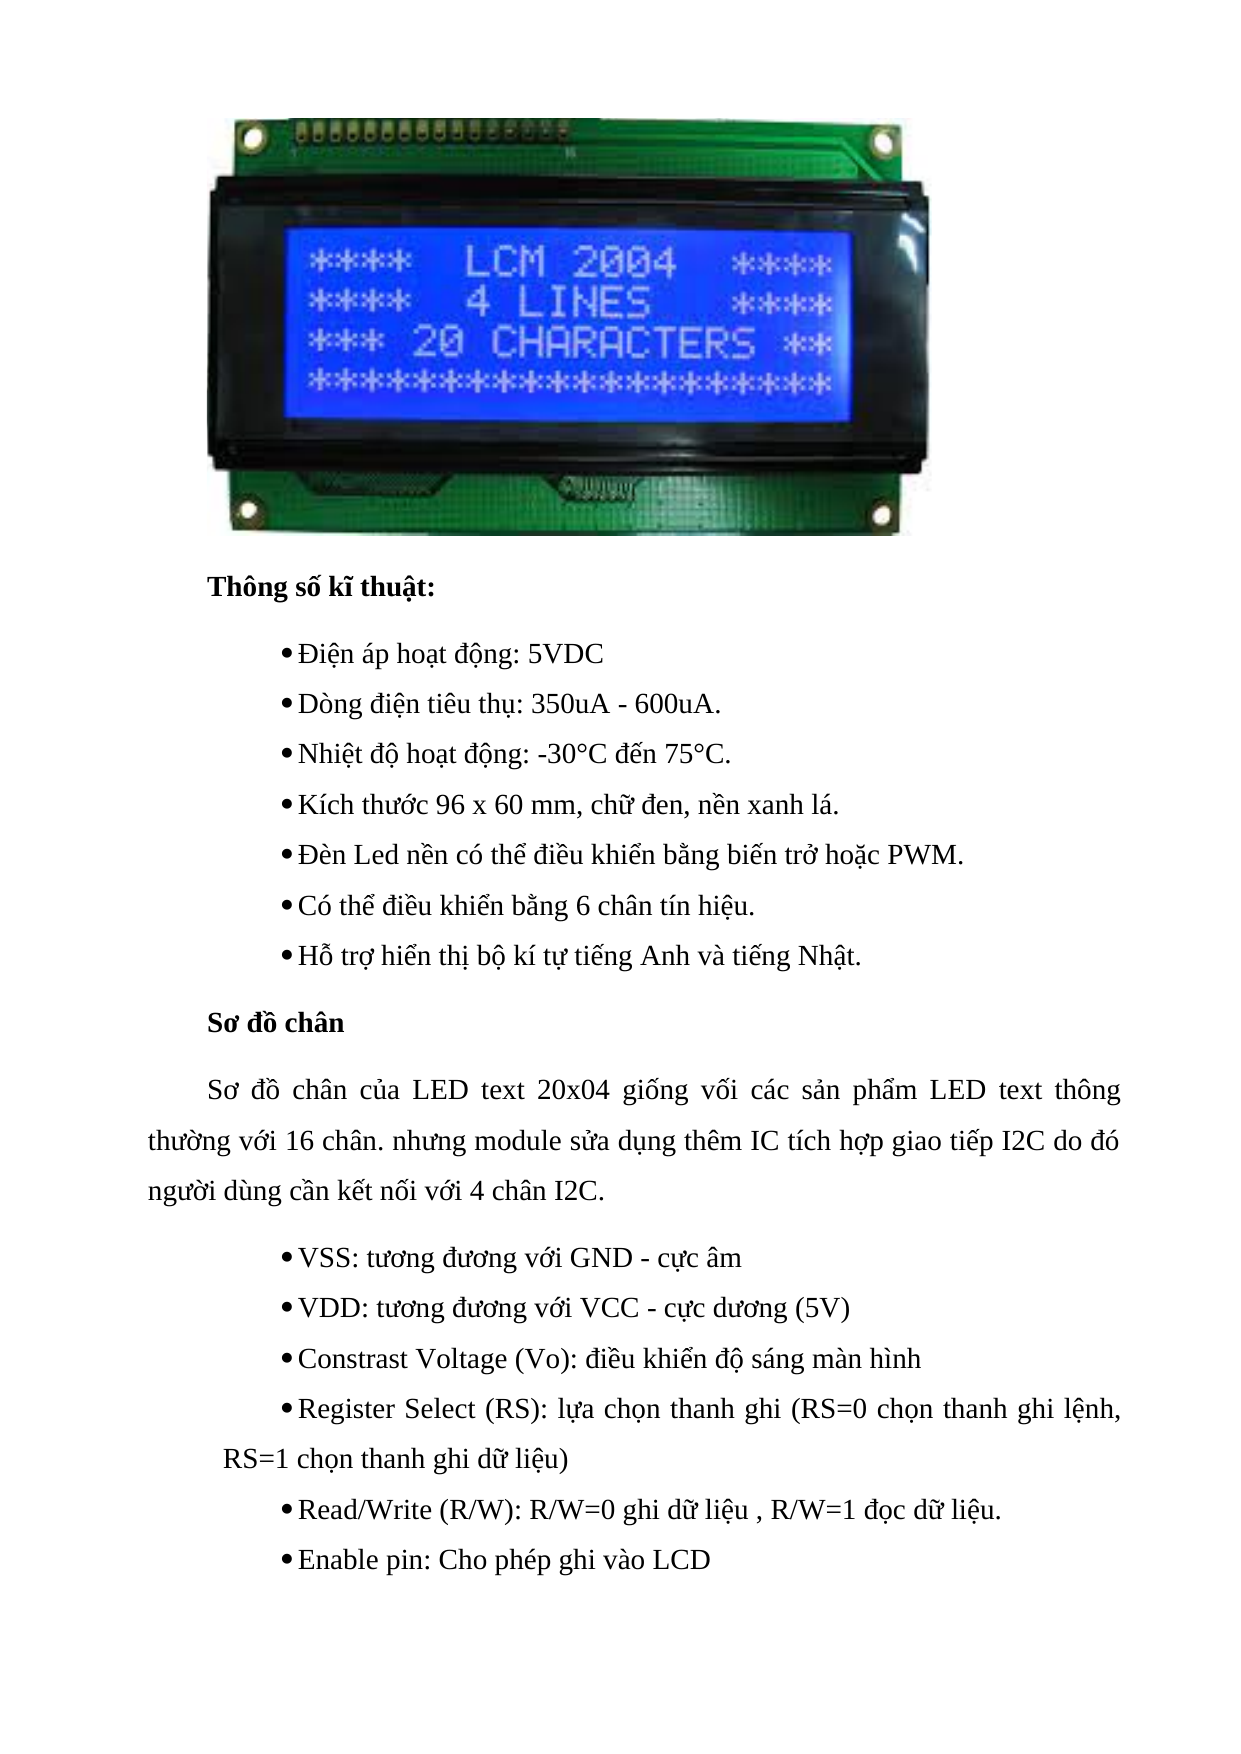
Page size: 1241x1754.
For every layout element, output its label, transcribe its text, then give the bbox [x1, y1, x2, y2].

list Dòng điện tiêu thụ: 350uA - 600uA. [223, 686, 1122, 720]
list Read/Write (R/W): R/W=0 ghi dữ liệu , R/W=1 đọc dữ liệu. [223, 1492, 1122, 1526]
list Hỗ trợ hiển thị bộ kí tự tiếng Anh và tiếng Nhật. [223, 938, 1122, 972]
list Điện áp hoạt động: 5VDC [223, 636, 1122, 669]
list Kích thước 96 x 60 mm, chữ đen, nền xanh lá. [223, 787, 1122, 821]
text Sơ đồ chân [148, 1005, 1122, 1039]
list Đèn Led nền có thể điều khiển bằng biến trở hoặc PWM. [223, 837, 1122, 871]
list Enable pin: Cho phép ghi vào LCD [223, 1542, 1122, 1576]
list VSS: tương đương với GND - cực âm [223, 1240, 1122, 1274]
list Constrast Voltage (Vo): điều khiển độ sáng màn hình [223, 1341, 1122, 1374]
list Nhiệt độ hoạt động: -30°C đến 75°C. [223, 737, 1122, 770]
picture [206, 118, 932, 536]
text Sơ đồ chân của LED text 20x04 giống vối các sản phẩm LED text thông thường với 16 chân. nhưng module sửa dụng thêm IC tích hợp giao tiếp I2C do đó người dùng cần kết nối với 4 chân I2C. [148, 1072, 1122, 1207]
text Thông số kĩ thuật: [148, 569, 1122, 602]
list Register Select (RS): lựa chọn thanh ghi (RS=0 chọn thanh ghi lệnh, RS=1 chọn thanh ghi dữ liệu) [223, 1391, 1122, 1475]
list VDD: tương đương với VCC - cực dương (5V) [223, 1290, 1122, 1324]
list Có thể điều khiển bằng 6 chân tín hiệu. [223, 888, 1122, 922]
